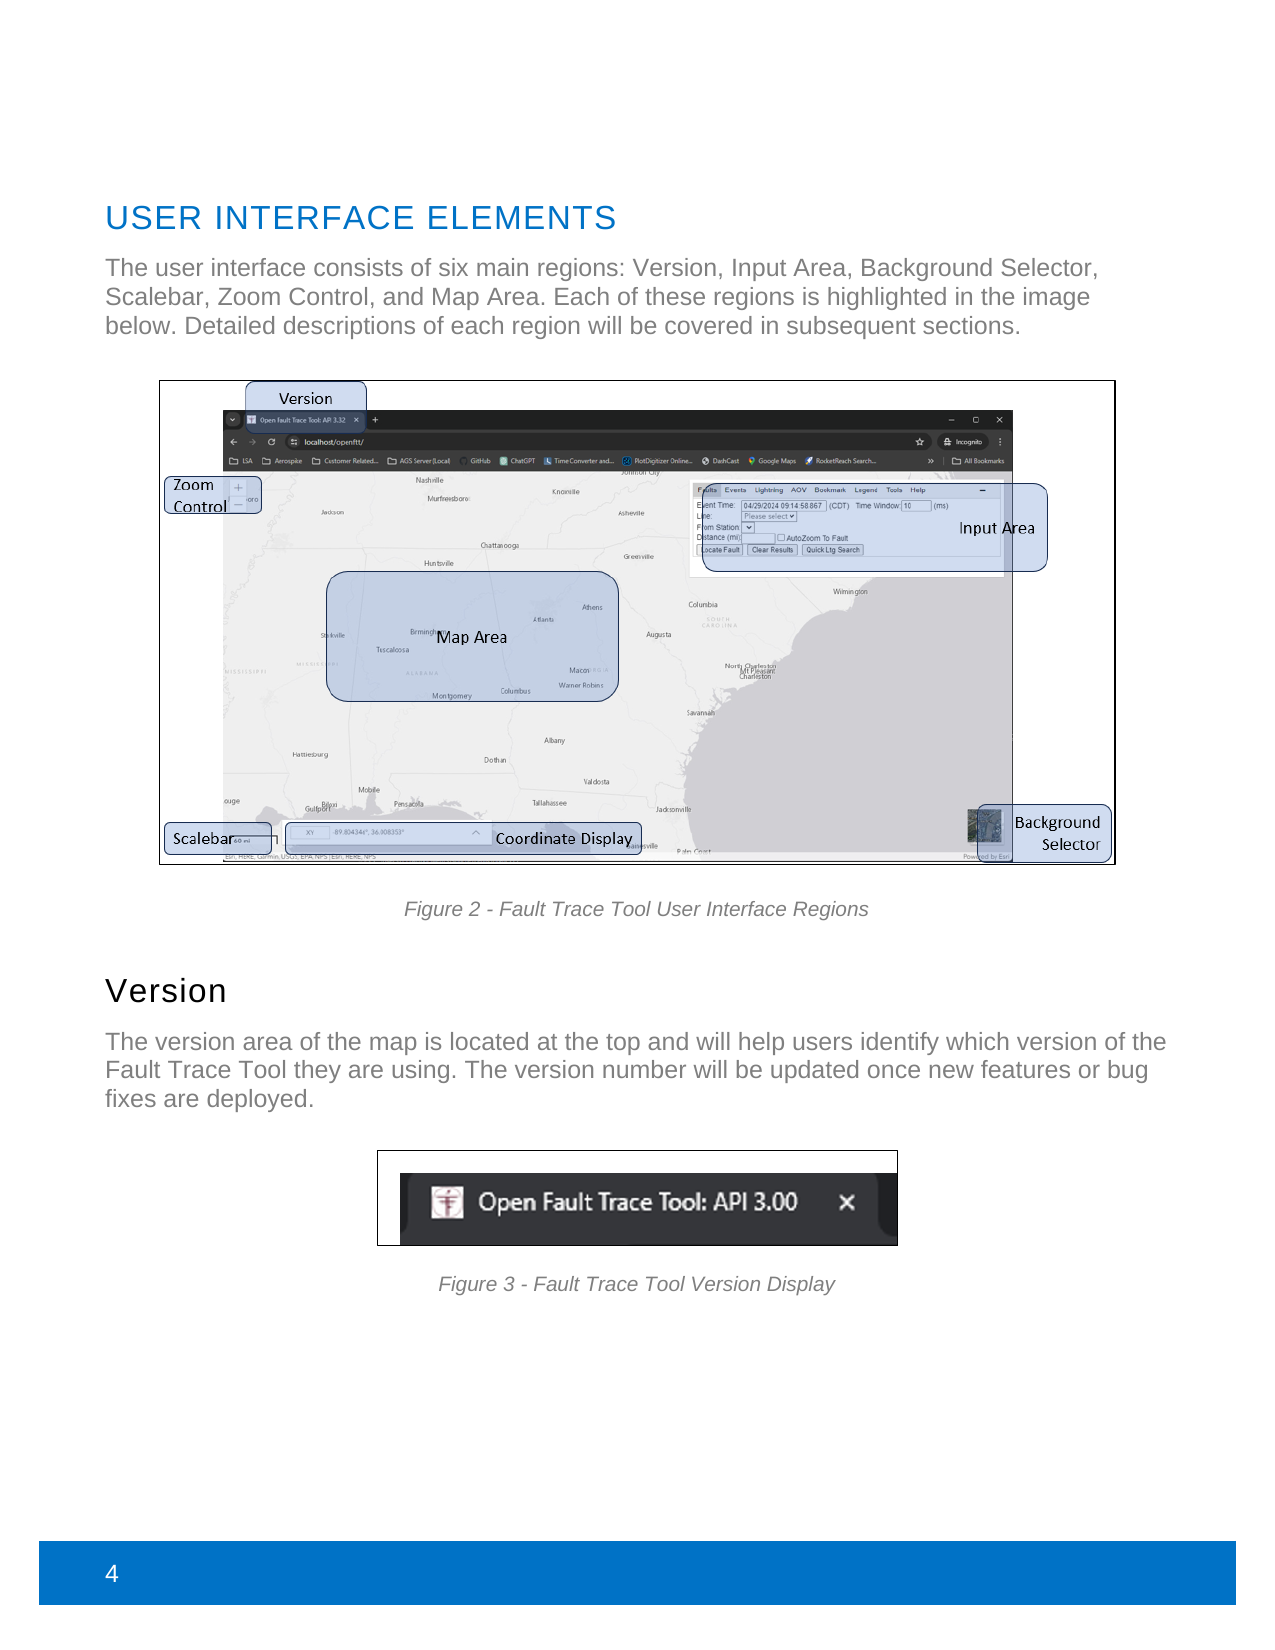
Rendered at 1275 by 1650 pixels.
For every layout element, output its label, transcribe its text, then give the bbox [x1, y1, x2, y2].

text The version area of the map is located at the top and will help users identify which version of the Fault Trace Tool they are using. The version number will be updated once new features or bug fixes are deployed. [105, 1026, 1170, 1113]
picture [378, 1151, 897, 1245]
picture [160, 381, 1114, 864]
text The user interface consists of six main regions: Version, Input Area, Background Selector, Scalebar, Zoom Control, and Map Area. Each of these regions is highlighted in the image below. Detailed descriptions of each region will be covered in subsequent sections. [105, 253, 1170, 339]
subtitle User Interface Elements [105, 198, 1170, 236]
